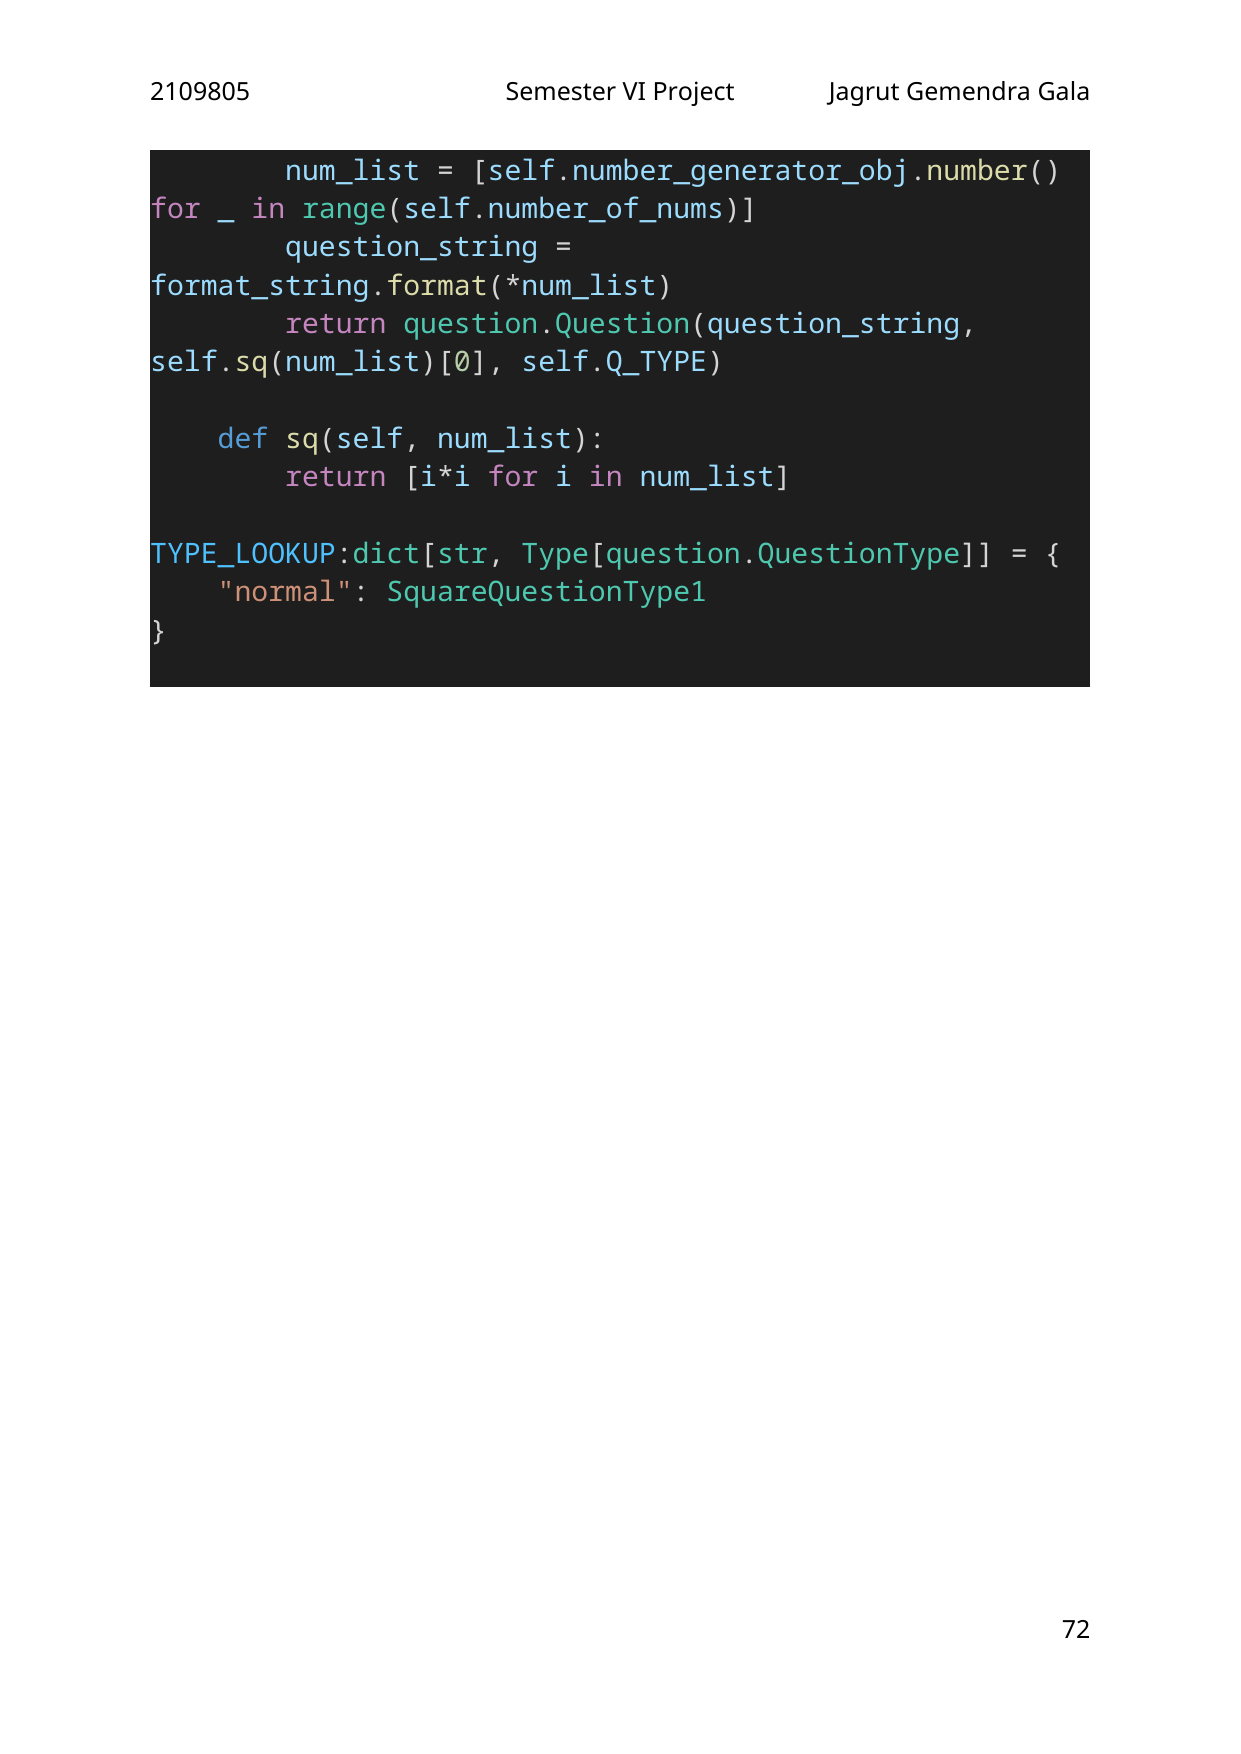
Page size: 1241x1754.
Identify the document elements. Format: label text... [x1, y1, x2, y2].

text TYPE_LOOKUP:dict[str, Type[question.QuestionType]] = { [150, 533, 1090, 572]
text def sq(self, num_list): [150, 418, 1090, 457]
text "normal": SquareQuestionType1 [150, 572, 1090, 610]
text question_string = format_string.format(*num_list) [150, 227, 1090, 303]
text return question.Question(question_string, self.sq(num_list)[0], self.Q_TYPE) [150, 303, 1090, 380]
text } [150, 610, 1090, 648]
text return [i*i for i in num_list] [150, 457, 1090, 495]
text num_list = [self.number_generator_obj.number() for _ in range(self.number_of_nums)] [150, 150, 1090, 227]
